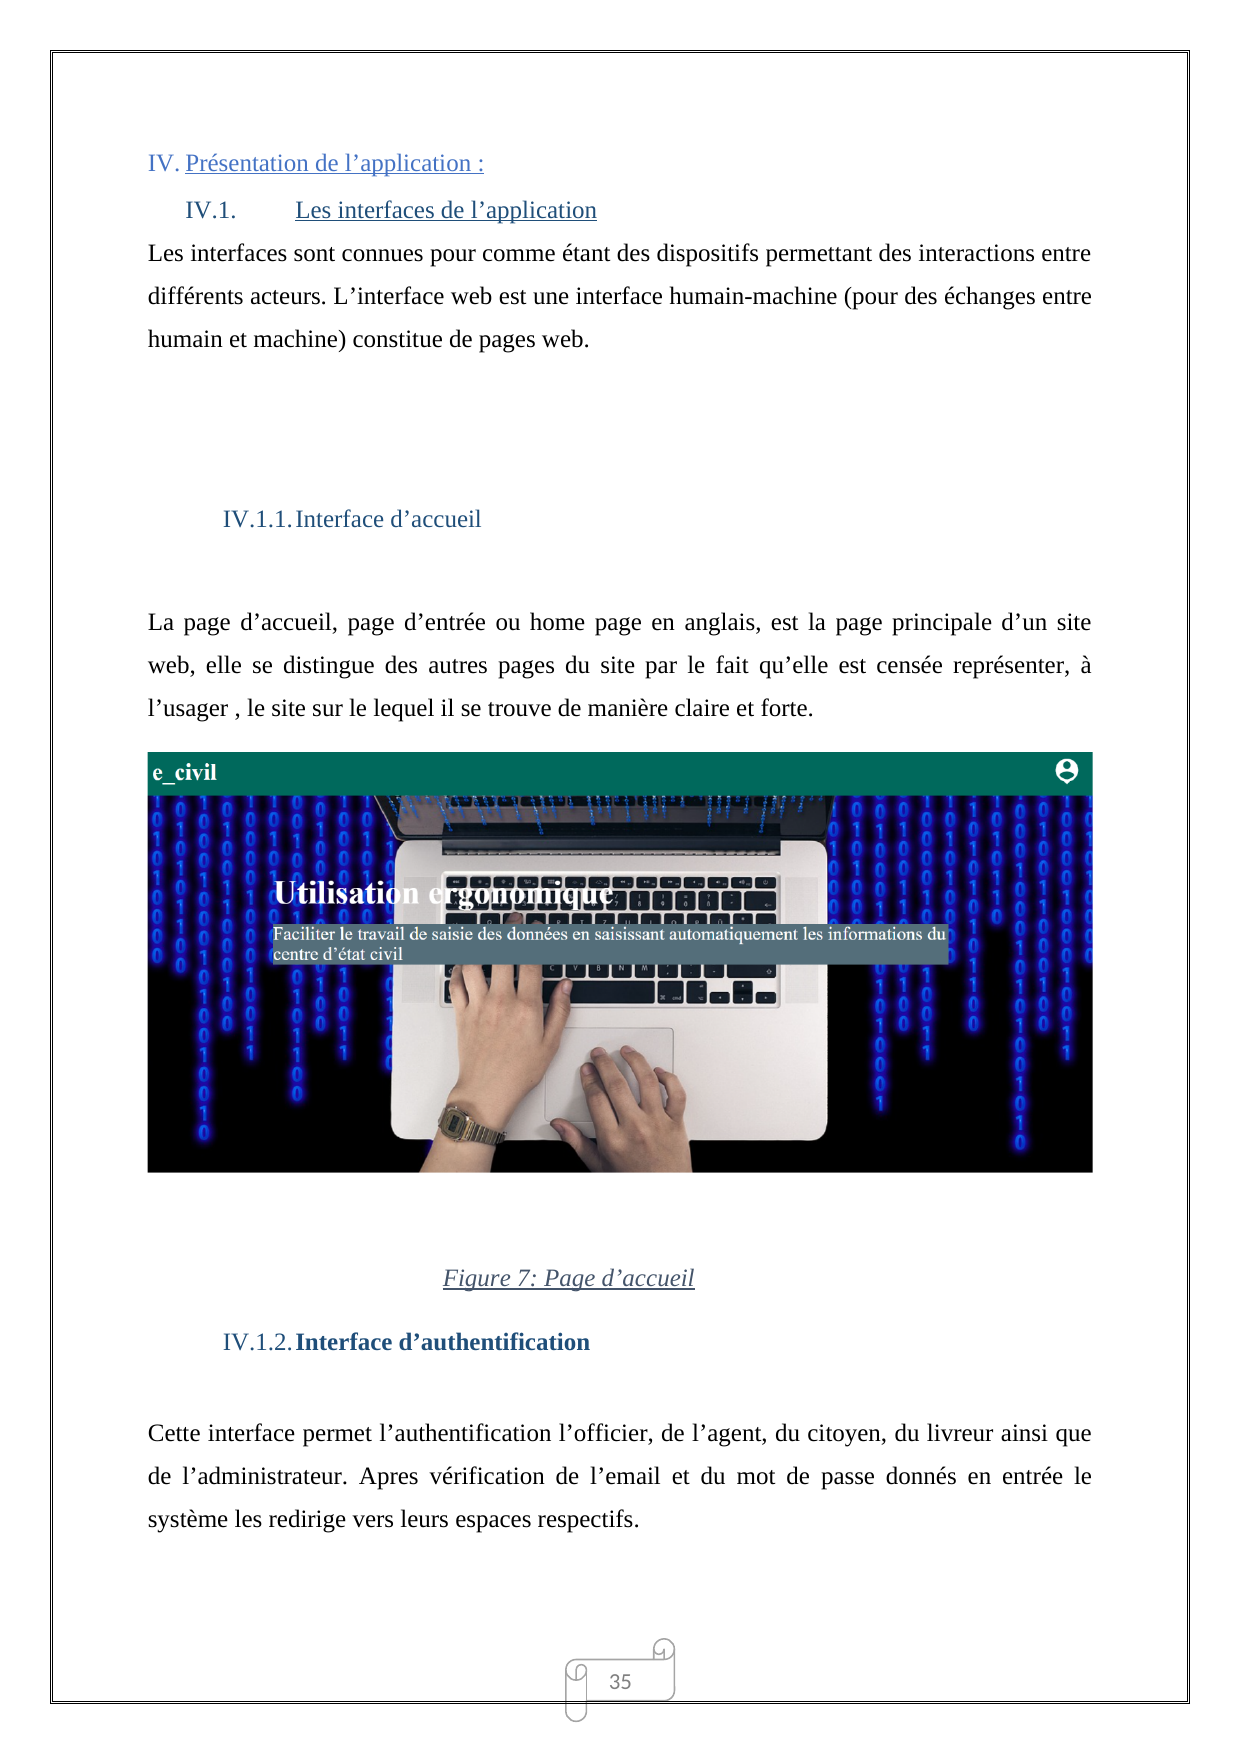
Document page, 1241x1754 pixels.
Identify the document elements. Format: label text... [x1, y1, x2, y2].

subtitle Présentation de l’application : [148, 148, 1093, 176]
subtitle Interface d’authentification [223, 1327, 1093, 1356]
text La page d’accueil, page d’entrée ou home page en anglais, est la page principale d’un site web, elle se distingue des autres pages du site par le fait qu’elle est censée représenter, à l’usager , le site sur le lequel il se trouve de manière claire et forte. [148, 607, 1093, 722]
text Cette interface permet l’authentification l’officier, de l’agent, du citoyen, du livreur ainsi que de l’administrateur. Apres vérification de l’email et du mot de passe donnés en entrée le système les redirige vers leurs espaces respectifs. [148, 1418, 1093, 1533]
subtitle Interface d’accueil [223, 504, 1093, 532]
subtitle Les interfaces de l’application [185, 195, 1093, 224]
picture [147, 752, 1093, 1173]
text Figure 7: Page d’accueil [369, 1263, 1093, 1292]
text Les interfaces sont connues pour comme étant des dispositifs permettant des interactions entre différents acteurs. L’interface web est une interface humain-machine (pour des échanges entre humain et machine) constitue de pages web. [148, 238, 1093, 353]
